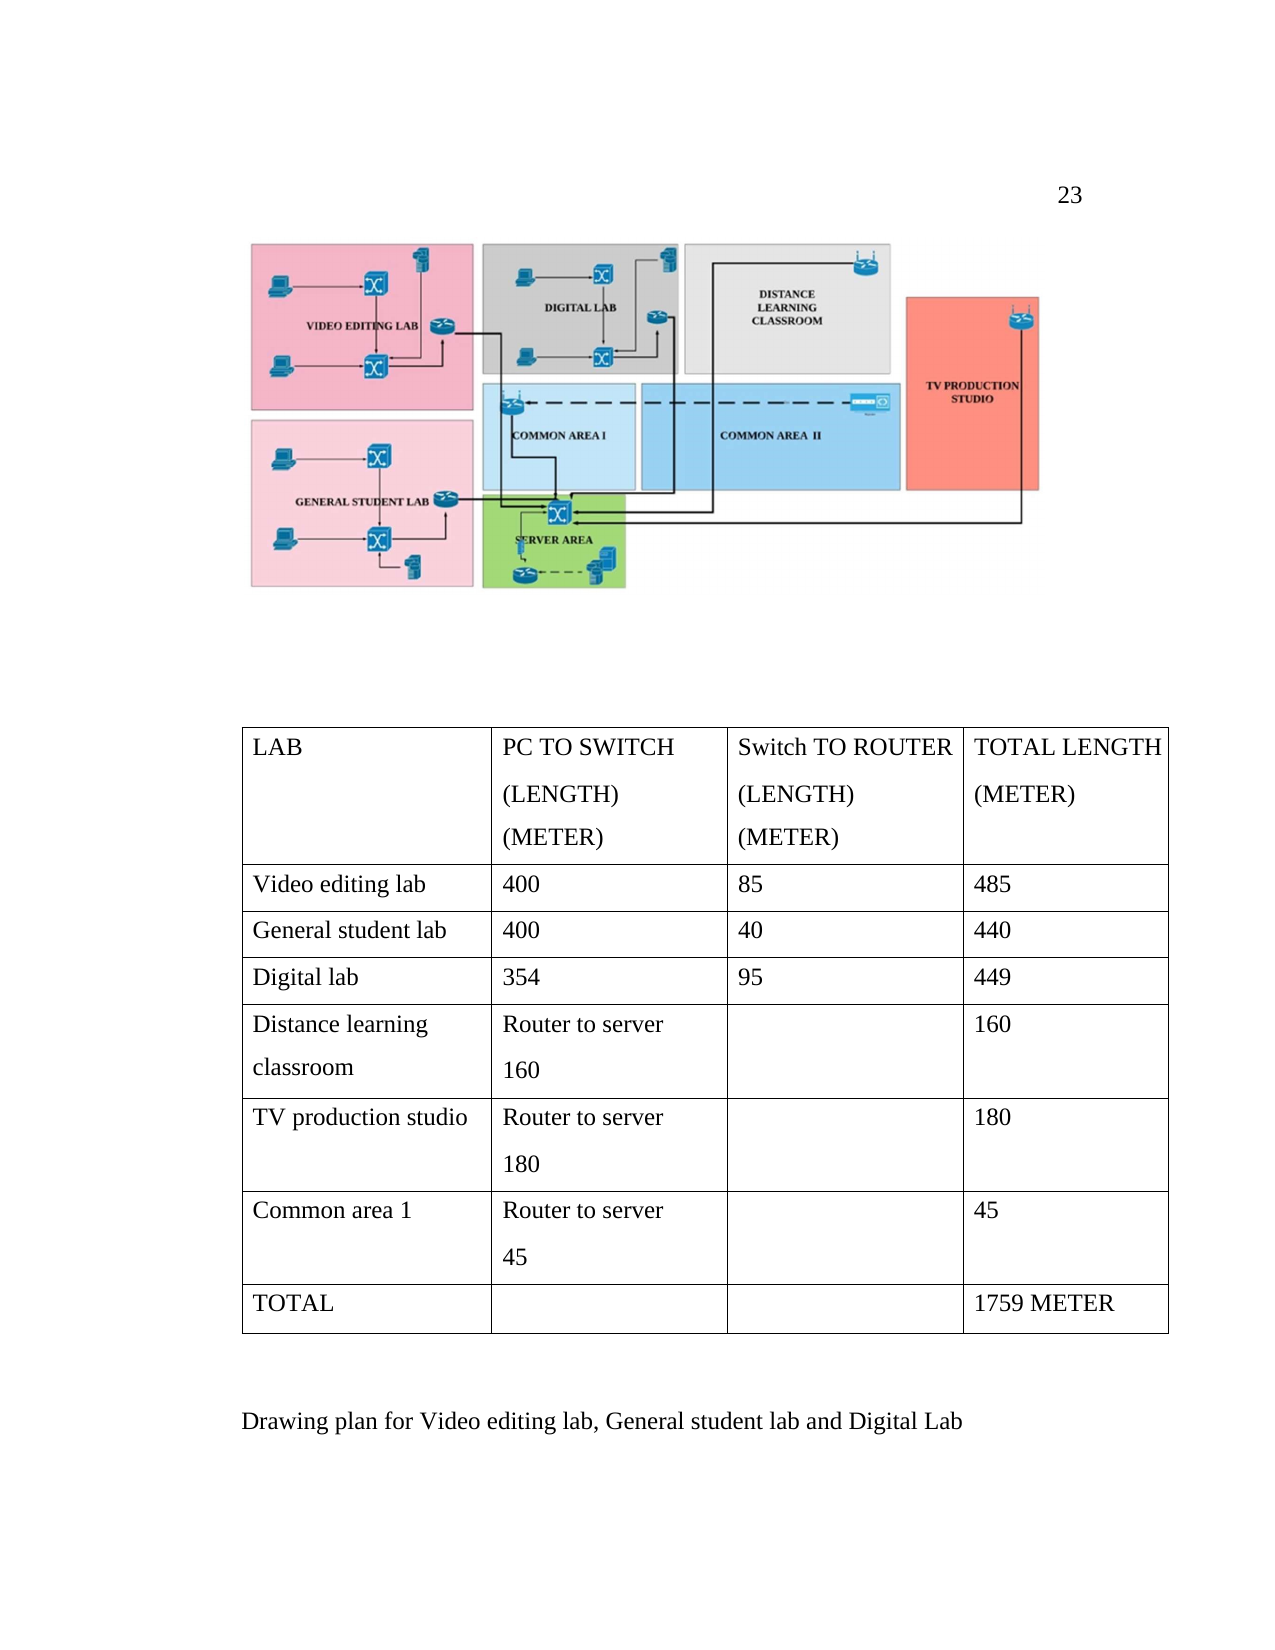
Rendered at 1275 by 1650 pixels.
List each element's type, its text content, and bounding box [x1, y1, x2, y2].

table_cell 440 [964, 912, 1168, 957]
table_cell General student lab [243, 912, 491, 957]
table_cell [728, 1099, 963, 1191]
picture [244, 237, 1045, 595]
table_header LAB [243, 728, 491, 864]
table_cell Video editing lab [243, 865, 491, 911]
table_header TOTAL LENGTH (METER) [964, 728, 1168, 864]
table_cell 160 [964, 1005, 1168, 1097]
table_cell 400 [492, 865, 727, 911]
table_cell Distance learning classroom [243, 1005, 491, 1097]
table_cell [728, 1285, 963, 1333]
table_cell 354 [492, 958, 727, 1004]
table_cell TOTAL [243, 1285, 491, 1333]
table_cell Common area 1 [243, 1192, 491, 1284]
text 23 [295, 180, 1087, 209]
table_cell 85 [728, 865, 963, 911]
table_cell 180 [964, 1099, 1168, 1191]
table_cell 40 [728, 912, 963, 957]
table_header Switch TO ROUTER (LENGTH) (METER) [728, 728, 963, 864]
table_cell Router to server 180 [492, 1099, 727, 1191]
table_cell TV production studio [243, 1099, 491, 1191]
table_cell Router to server 160 [492, 1005, 727, 1097]
table_cell [492, 1285, 727, 1333]
text Drawing plan for Video editing lab, General student lab and Digital Lab [241, 1406, 1079, 1434]
table_cell 485 [964, 865, 1168, 911]
table_cell 1759 METER [964, 1285, 1168, 1333]
table_cell 45 [964, 1192, 1168, 1284]
table_cell Digital lab [243, 958, 491, 1004]
table_header PC TO SWITCH (LENGTH) (METER) [492, 728, 727, 864]
table_cell 95 [728, 958, 963, 1004]
table_cell Router to server 45 [492, 1192, 727, 1284]
table_cell 400 [492, 912, 727, 957]
table_cell [728, 1192, 963, 1284]
table_cell [728, 1005, 963, 1097]
table_cell 449 [964, 958, 1168, 1004]
